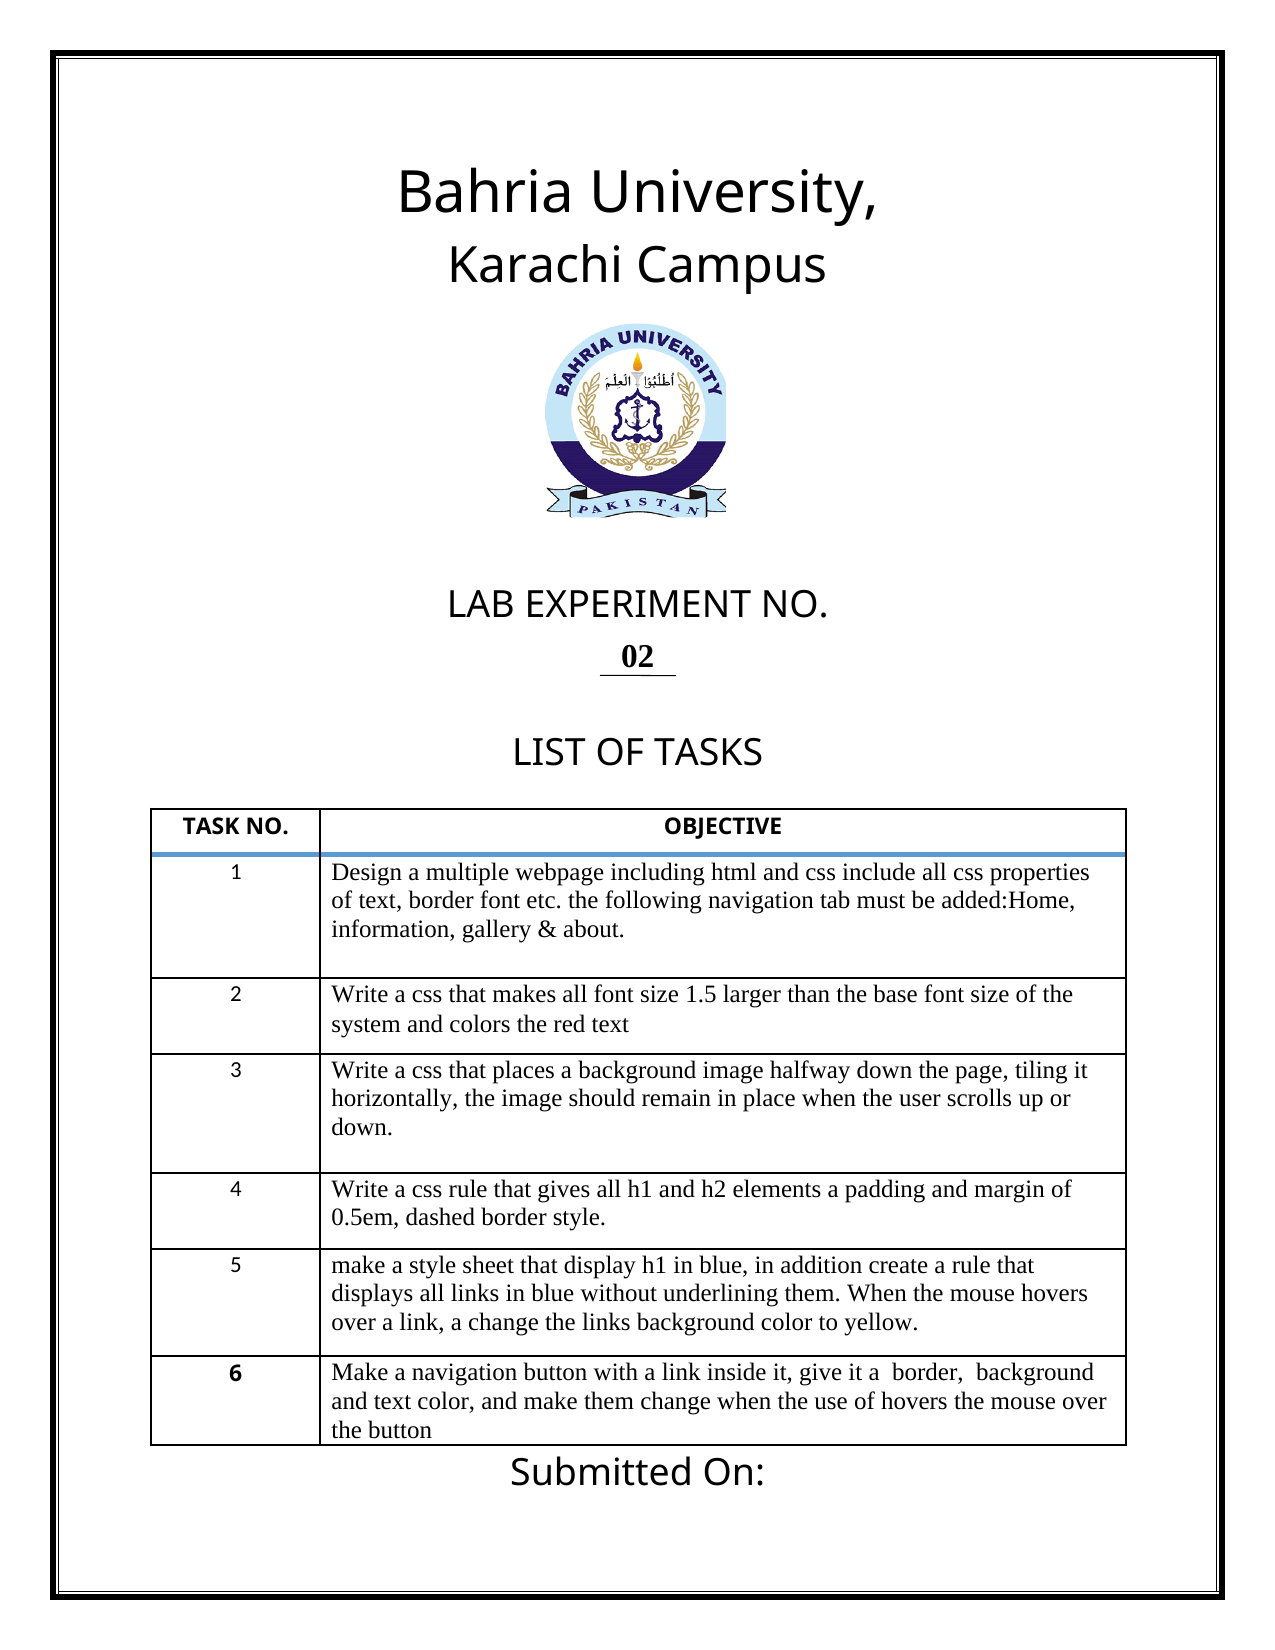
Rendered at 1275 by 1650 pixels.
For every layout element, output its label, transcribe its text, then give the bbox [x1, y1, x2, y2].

table_header OBJECTIVE [321, 810, 1125, 852]
table_cell Make a navigation button with a link inside it, give it a border, background and text color, and make them change when the use of hovers the mouse over the button [321, 1357, 1125, 1443]
text Bahria University, [150, 150, 1125, 229]
text LAB EXPERIMENT NO. [150, 577, 1125, 628]
table_cell 2 [152, 979, 319, 1053]
text 02 [150, 636, 1125, 674]
table_cell Design a multiple webpage including html and css include all css properties of text, border font etc. the following navigation tab must be added:Home, information, gallery & about. [321, 857, 1125, 977]
text Submitted On: [150, 1446, 1125, 1497]
table_cell 5 [152, 1250, 319, 1355]
table_cell 3 [152, 1055, 319, 1172]
table_cell 4 [152, 1174, 319, 1248]
text Karachi Campus [150, 229, 1125, 298]
table_cell make a style sheet that display h1 in blue, in addition create a rule that displays all links in blue without underlining them. When the mouse hovers over a link, a change the links background color to yellow. [321, 1250, 1125, 1355]
text LIST OF TASKS [150, 725, 1125, 776]
table_cell Write a css that places a background image halfway down the page, tiling it horizontally, the image should remain in place when the user scrolls up or down. [321, 1055, 1125, 1172]
picture [545, 323, 726, 518]
table_cell 1 [152, 857, 319, 977]
table_cell Write a css that makes all font size 1.5 larger than the base font size of the system and colors the red text [321, 979, 1125, 1053]
table_header TASK NO. [152, 810, 319, 852]
table_cell 6 [152, 1357, 319, 1443]
table_cell Write a css rule that gives all h1 and h2 elements a padding and margin of 0.5em, dashed border style. [321, 1174, 1125, 1248]
